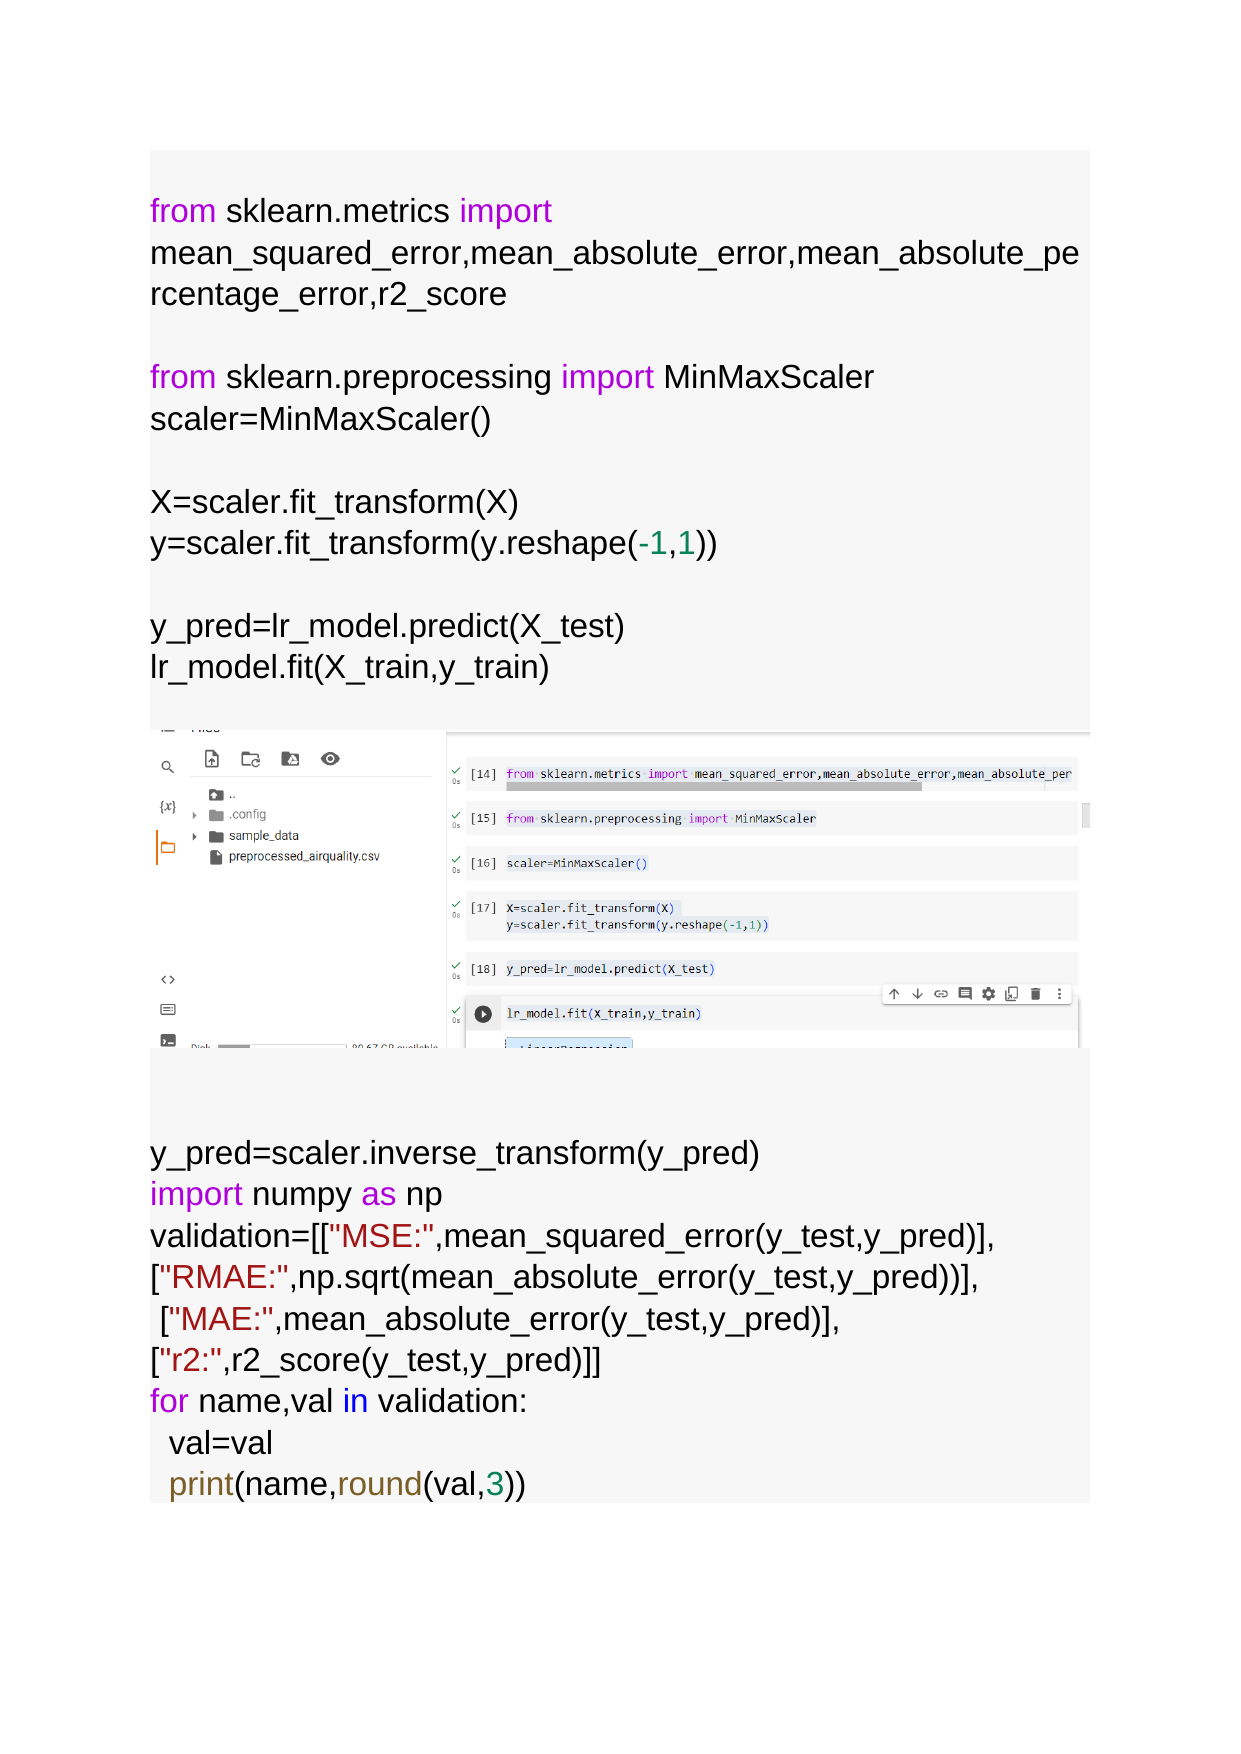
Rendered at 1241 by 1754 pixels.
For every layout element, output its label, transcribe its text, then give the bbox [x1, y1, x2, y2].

text import numpy as np [150, 1174, 1090, 1213]
text print(name,round(val,3)) [150, 1464, 1090, 1503]
picture [150, 730, 1091, 1048]
text y_pred=scaler.inverse_transform(y_pred) [150, 1133, 1090, 1171]
text ["MAE:",mean_absolute_error(y_test,y_pred)],["r2:",r2_score(y_test,y_pred)]] [150, 1298, 1090, 1378]
text X=scaler.fit_transform(X) [150, 482, 1090, 520]
text lr_model.fit(X_train,y_train) [150, 647, 1090, 686]
text val=val [150, 1423, 1090, 1461]
text validation=[["MSE:",mean_squared_error(y_test,y_pred)],["RMAE:",np.sqrt(mean_absolute_error(y_test,y_pred))], [150, 1216, 1090, 1296]
text for name,val in validation: [150, 1381, 1090, 1420]
text from sklearn.metrics import mean_squared_error,mean_absolute_error,mean_absolute_percentage_error,r2_score [150, 191, 1090, 313]
text y=scaler.fit_transform(y.reshape(-1,1)) [150, 523, 1090, 562]
text y_pred=lr_model.predict(X_test) [150, 606, 1090, 644]
text scaler=MinMaxScaler() [150, 399, 1090, 437]
text from sklearn.preprocessing import MinMaxScaler [150, 357, 1090, 396]
